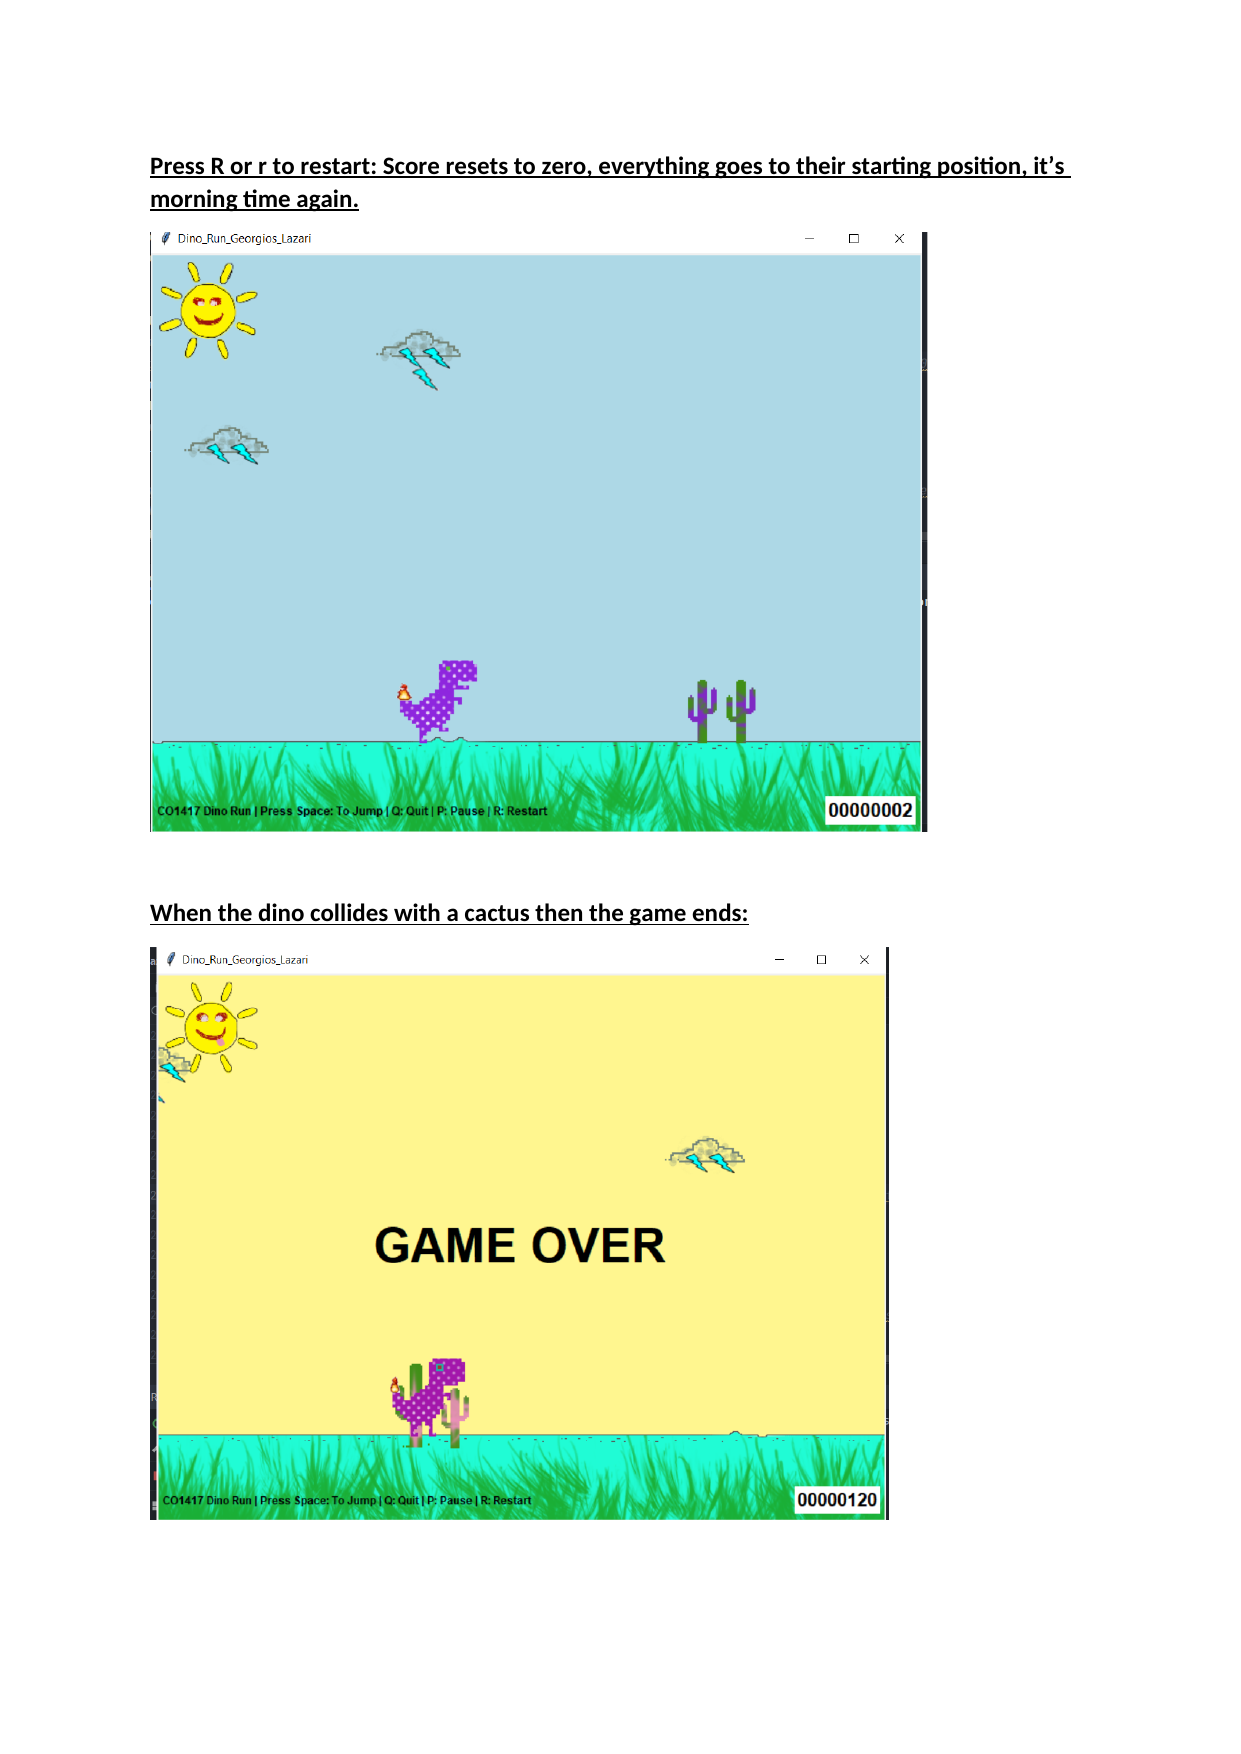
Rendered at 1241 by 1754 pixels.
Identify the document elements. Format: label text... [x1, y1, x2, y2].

text When the dino collides with a cactus then the game ends: [150, 897, 1090, 928]
picture [150, 947, 889, 1520]
picture [150, 232, 928, 832]
text Press R or r to restart: Score resets to zero, everything goes to their starting position, it’s morning time again. [150, 150, 1090, 213]
